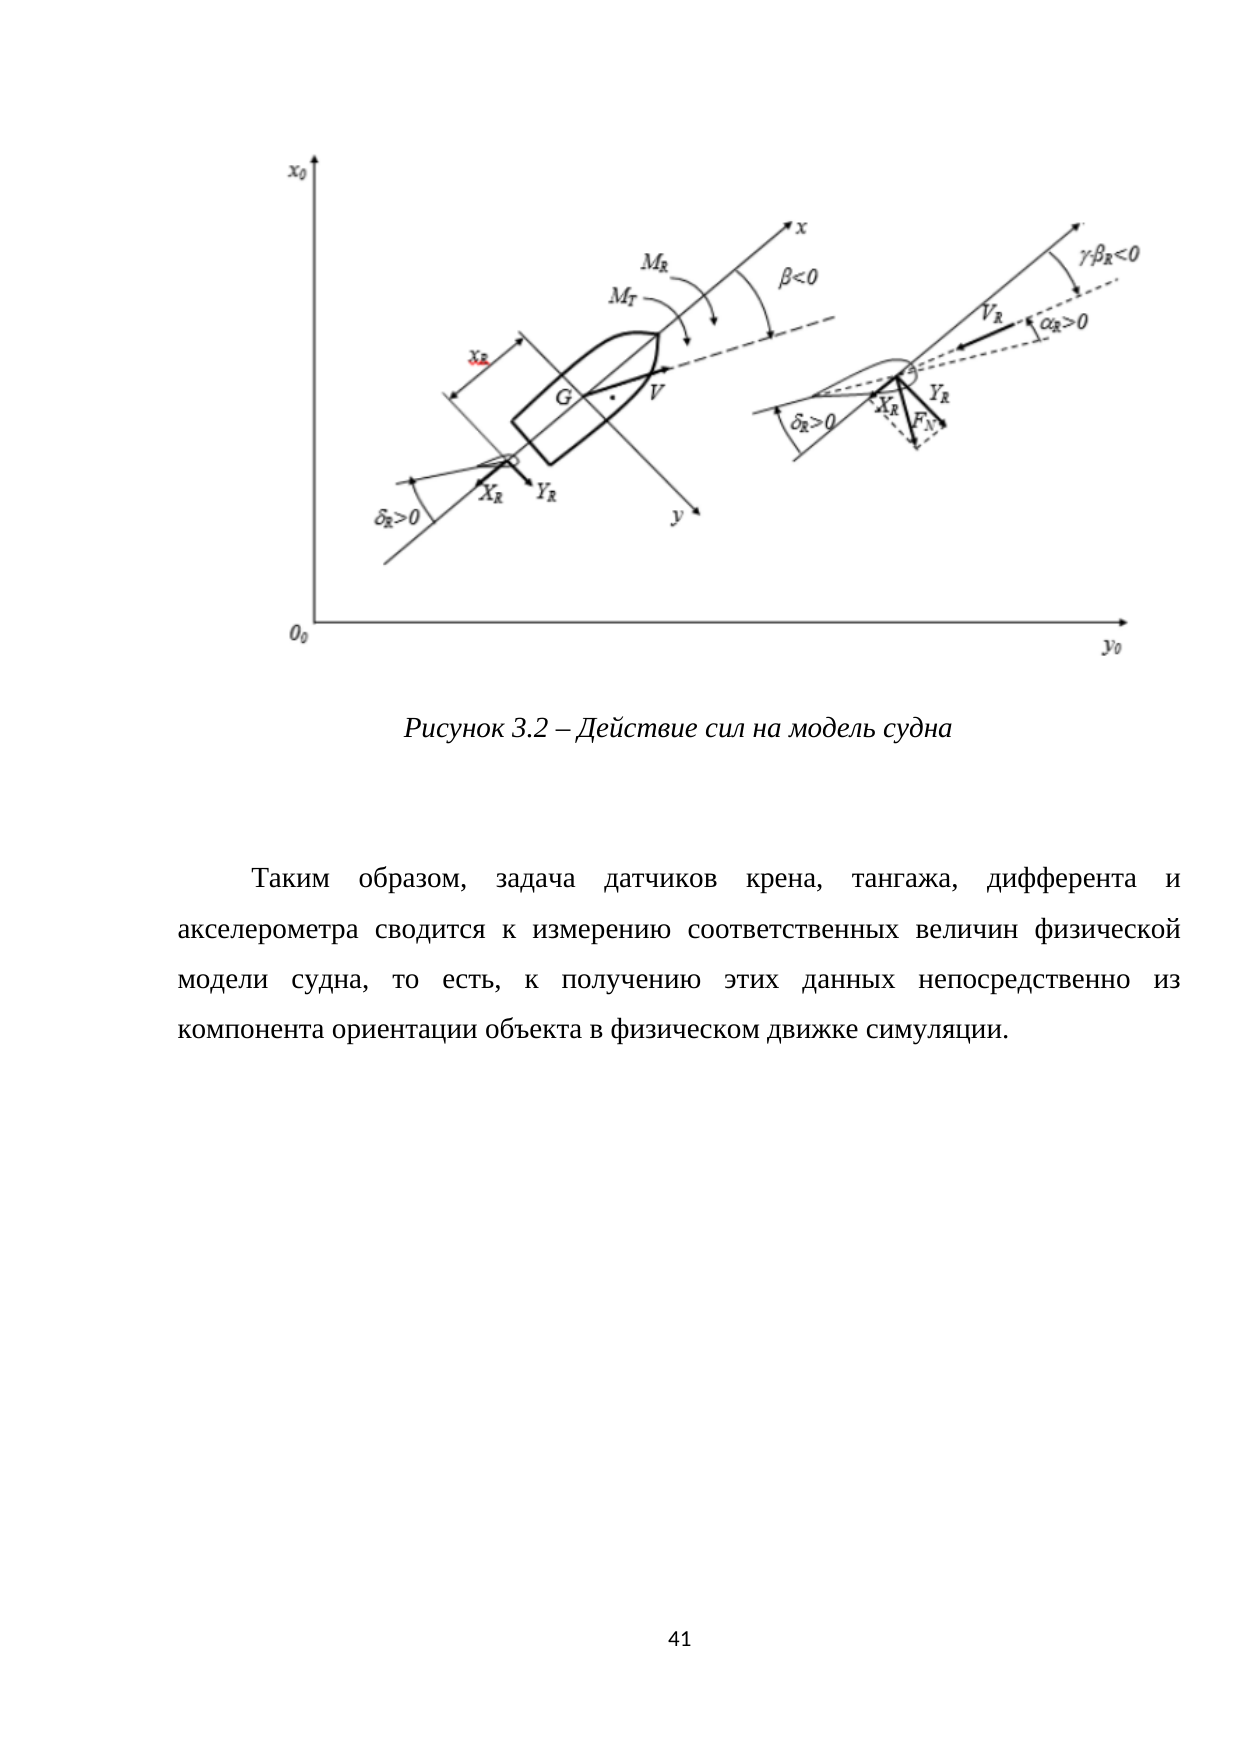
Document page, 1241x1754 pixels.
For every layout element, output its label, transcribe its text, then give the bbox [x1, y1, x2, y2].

picture [273, 118, 1160, 667]
text Рисунок 3.2 – Действие сил на модель судна [177, 710, 1182, 743]
text Таким образом, задача датчиков крена, тангажа, дифферента и акселерометра сводится к измерению соответственных величин физической модели судна, то есть, к получению этих данных непосредственно из компонента ориентации объекта в физическом движке симуляции. [177, 861, 1182, 1045]
